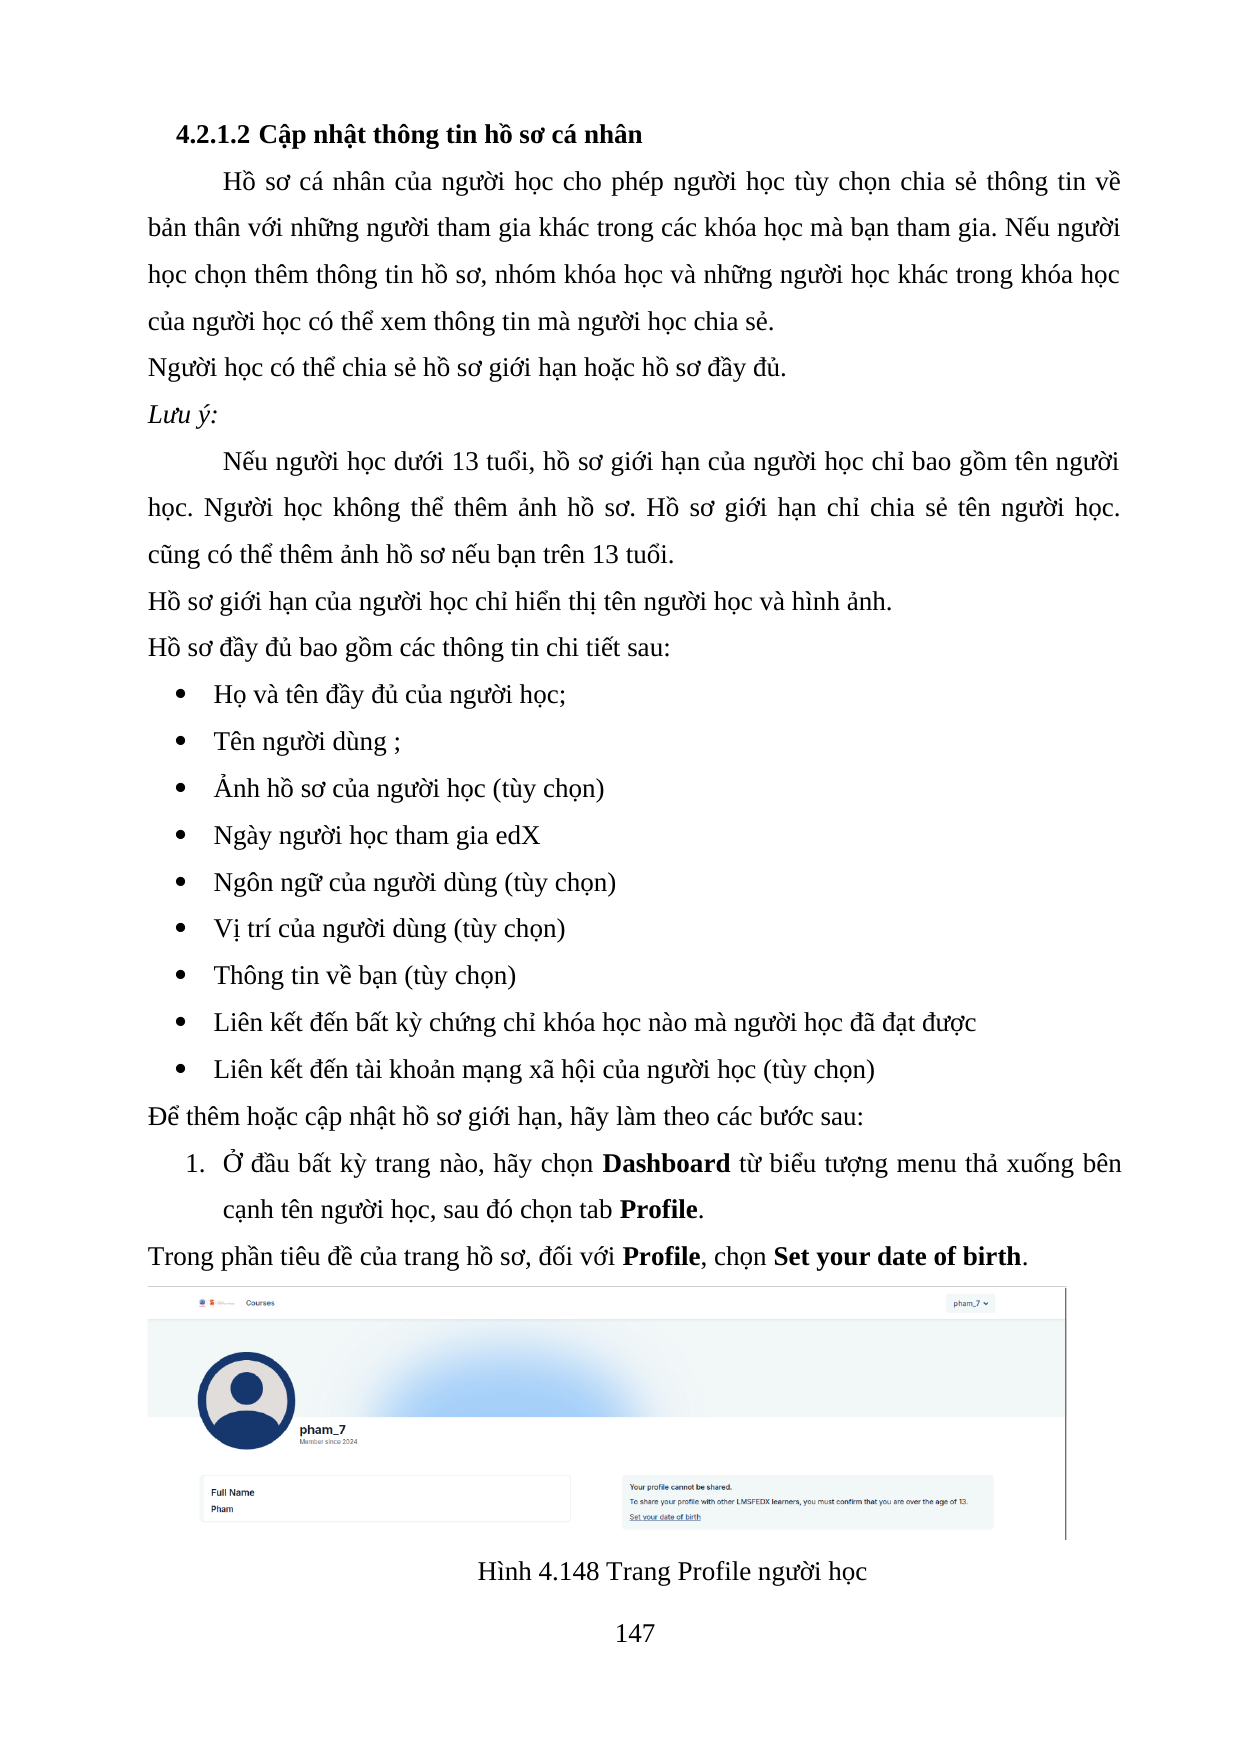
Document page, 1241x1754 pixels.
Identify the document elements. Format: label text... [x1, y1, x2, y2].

text Nếu người học dưới 13 tuổi, hồ sơ giới hạn của người học chỉ bao gồm tên người học. Người học không thể thêm ảnh hồ sơ. Hồ sơ giới hạn chỉ chia sẻ tên người học. cũng có thể thêm ảnh hồ sơ nếu bạn trên 13 tuổi. [148, 445, 1122, 569]
text Hồ sơ giới hạn của người học chỉ hiển thị tên người học và hình ảnh. [148, 585, 1122, 616]
list Thông tin về bạn (tùy chọn) [176, 959, 1122, 991]
text Trong phần tiêu đề của trang hồ sơ, đối với Profile, chọn Set your date of birth. [148, 1240, 1122, 1271]
text Hồ sơ đầy đủ bao gồm các thông tin chi tiết sau: [148, 631, 1122, 663]
list Ở đầu bất kỳ trang nào, hãy chọn Dashboard từ biểu tượng menu thả xuống bên cạnh tên người học, sau đó chọn tab Profile. [185, 1147, 1122, 1224]
subtitle Cập nhật thông tin hồ sơ cá nhân [176, 118, 1122, 149]
picture [147, 1286, 1067, 1540]
list Liên kết đến tài khoản mạng xã hội của người học (tùy chọn) [176, 1053, 1122, 1084]
text Để thêm hoặc cập nhật hồ sơ giới hạn, hãy làm theo các bước sau: [148, 1100, 1122, 1131]
text Lưu ý: [148, 398, 1122, 429]
list Tên người dùng ; [176, 725, 1122, 756]
list Ngôn ngữ của người dùng (tùy chọn) [176, 866, 1122, 897]
text Người học có thể chia sẻ hồ sơ giới hạn hoặc hồ sơ đầy đủ. [148, 351, 1122, 383]
list Ảnh hồ sơ của người học (tùy chọn) [176, 772, 1122, 803]
list Liên kết đến bất kỳ chứng chỉ khóa học nào mà người học đã đạt được [176, 1006, 1122, 1037]
list Họ và tên đầy đủ của người học; [176, 678, 1122, 709]
list Ngày người học tham gia edX [176, 819, 1122, 850]
list Vị trí của người dùng (tùy chọn) [176, 912, 1122, 944]
text Hồ sơ cá nhân của người học cho phép người học tùy chọn chia sẻ thông tin về bản thân với những người tham gia khác trong các khóa học mà bạn tham gia. Nếu người học chọn thêm thông tin hồ sơ, nhóm khóa học và những người học khác trong khóa học của người học có thể xem thông tin mà người học chia sẻ. [148, 165, 1122, 336]
